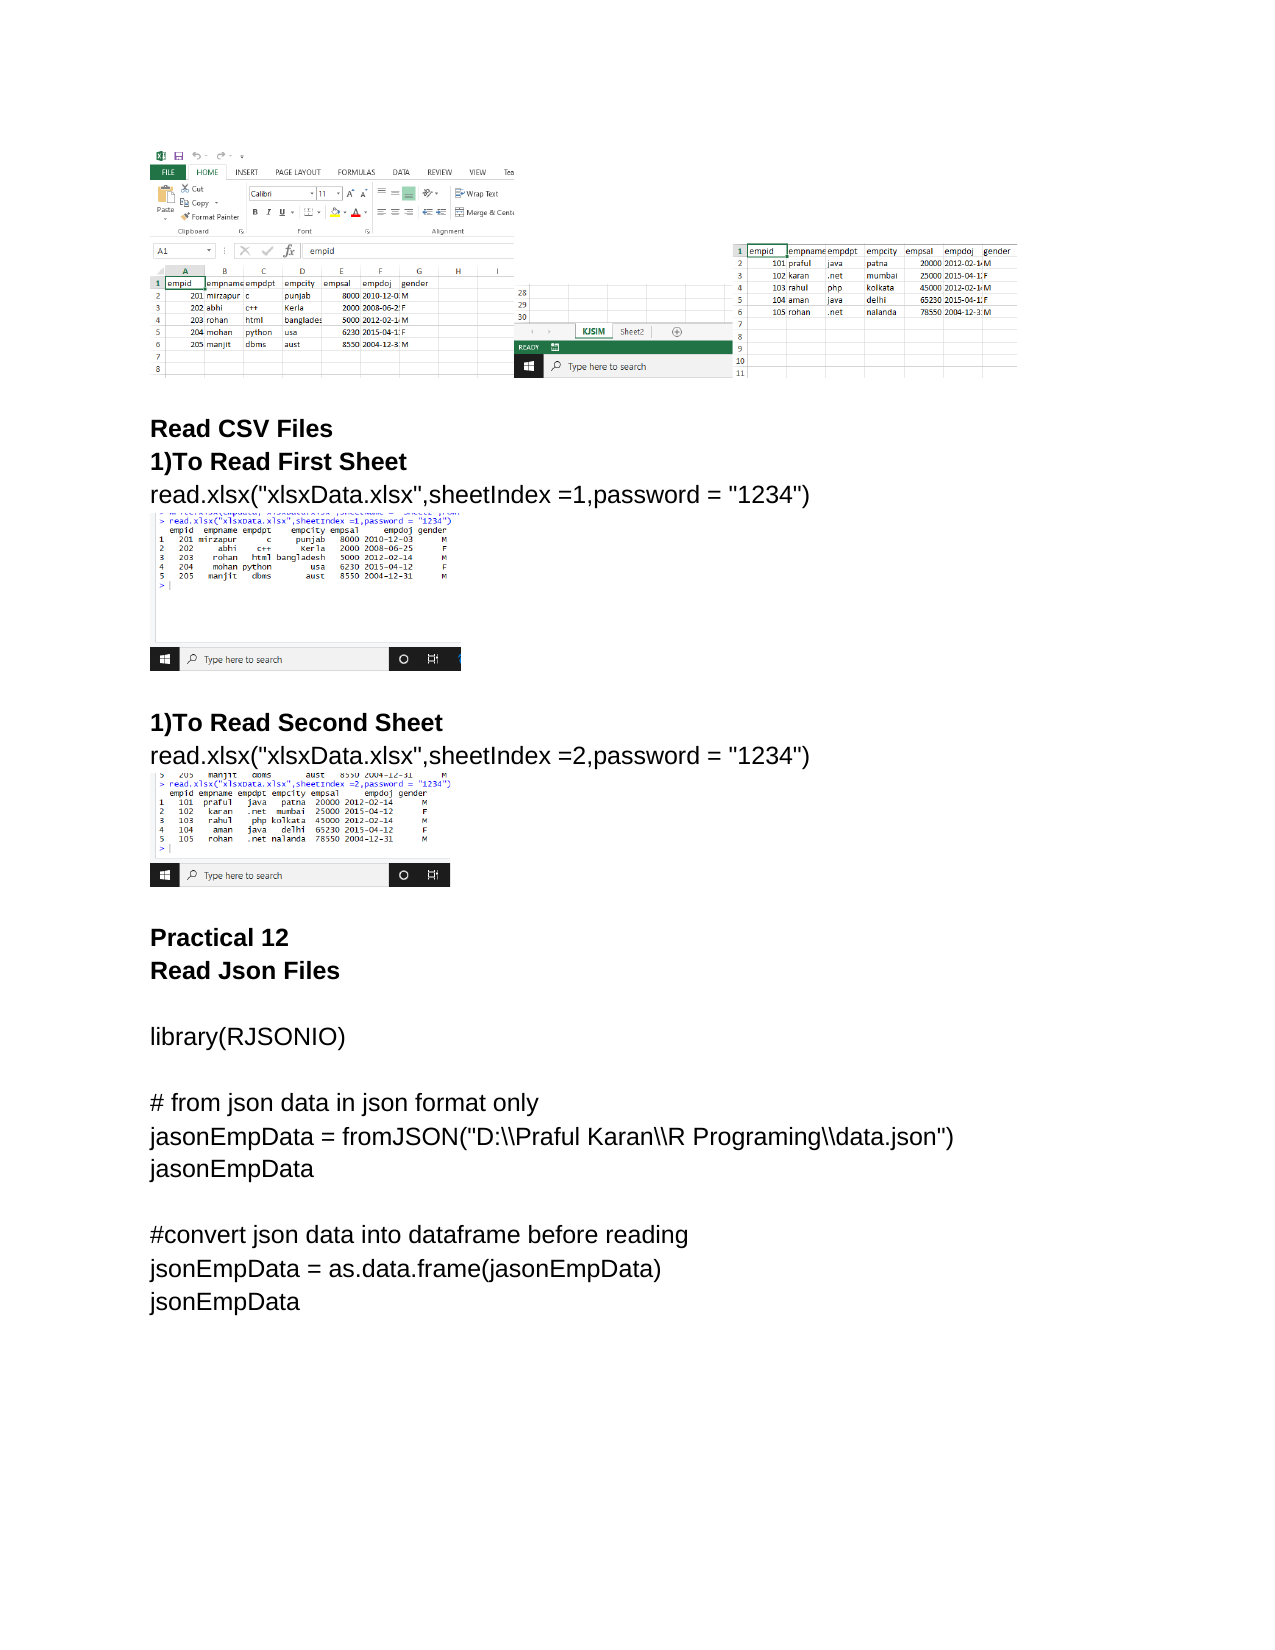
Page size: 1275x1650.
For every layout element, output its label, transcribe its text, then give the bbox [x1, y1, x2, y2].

text #convert json data into dataframe before reading [150, 1221, 1125, 1249]
text jsonEmpData = as.data.frame(jasonEmpData) [150, 1253, 1125, 1282]
text # from json data in json format only [150, 1088, 1125, 1117]
text library(RJSONIO) [150, 1022, 1125, 1051]
text Practical 12 [150, 923, 1125, 952]
text Read Json Files [150, 956, 1125, 985]
text jsonEmpData [150, 1287, 1125, 1315]
text read.xlsx("xlsxData.xlsx",sheetIndex =2,password = "1234") [150, 741, 1125, 770]
picture [150, 513, 461, 671]
text jasonEmpData [150, 1154, 1125, 1183]
text 1)To Read First Sheet [150, 447, 1125, 476]
text Read CSV Files [150, 414, 1125, 443]
picture [150, 150, 1018, 378]
text jasonEmpData = fromJSON("D:\\Praful Karan\\R Programing\\data.json") [150, 1121, 1125, 1150]
text read.xlsx("xlsxData.xlsx",sheetIndex =1,password = "1234") [150, 480, 1125, 509]
text 1)To Read Second Sheet [150, 708, 1125, 737]
picture [150, 773, 451, 887]
